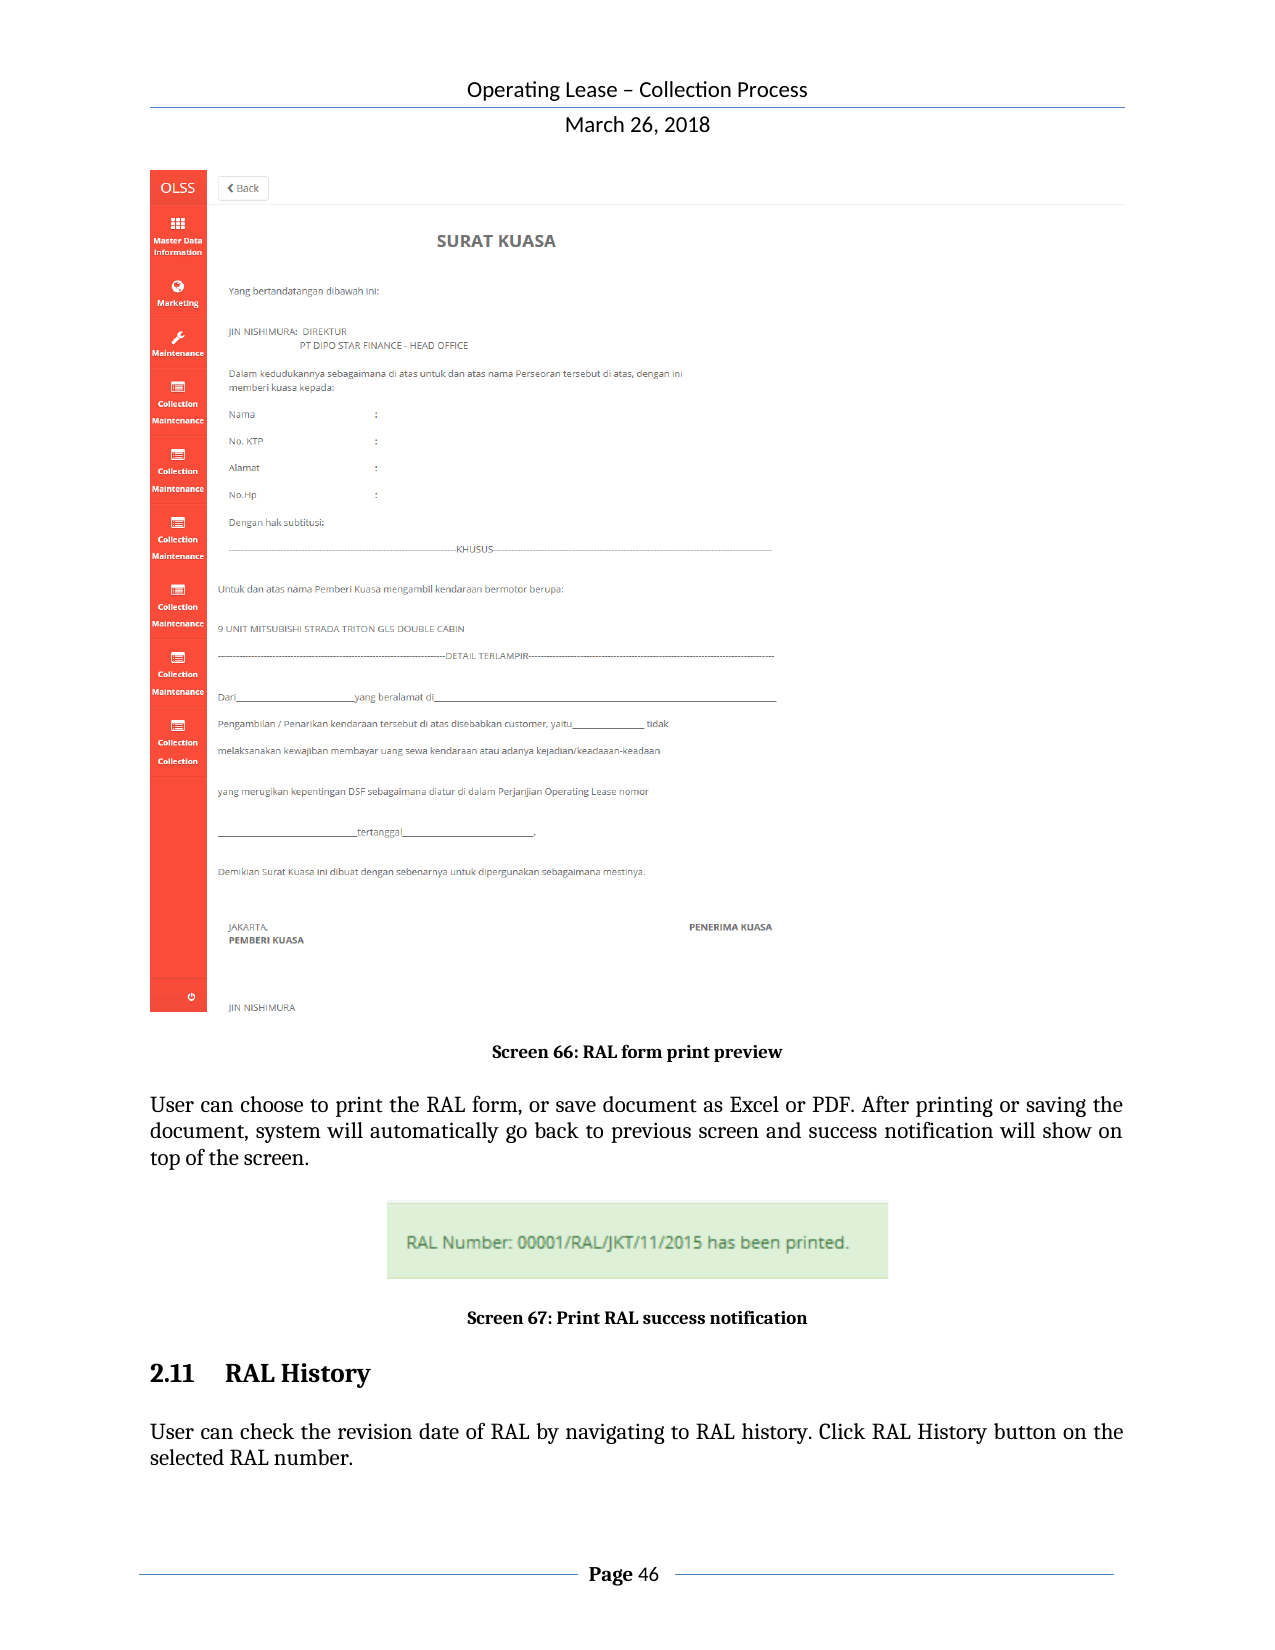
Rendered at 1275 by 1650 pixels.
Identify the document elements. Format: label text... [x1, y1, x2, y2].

text User can choose to print the RAL form, or save document as Excel or PDF. After printing or saving the document, system will automatically go back to previous screen and success notification will show on top of the screen. [150, 1092, 1125, 1171]
picture [150, 170, 1125, 1012]
text Screen 67: Print RAL success notification [150, 1307, 1125, 1329]
text User can check the revision date of RAL by navigating to RAL history. Click RAL History button on the selected RAL number. [150, 1418, 1125, 1471]
subtitle RAL History [150, 1358, 1125, 1389]
picture [386, 1200, 889, 1279]
text Screen 66: RAL form print preview [150, 1041, 1125, 1063]
